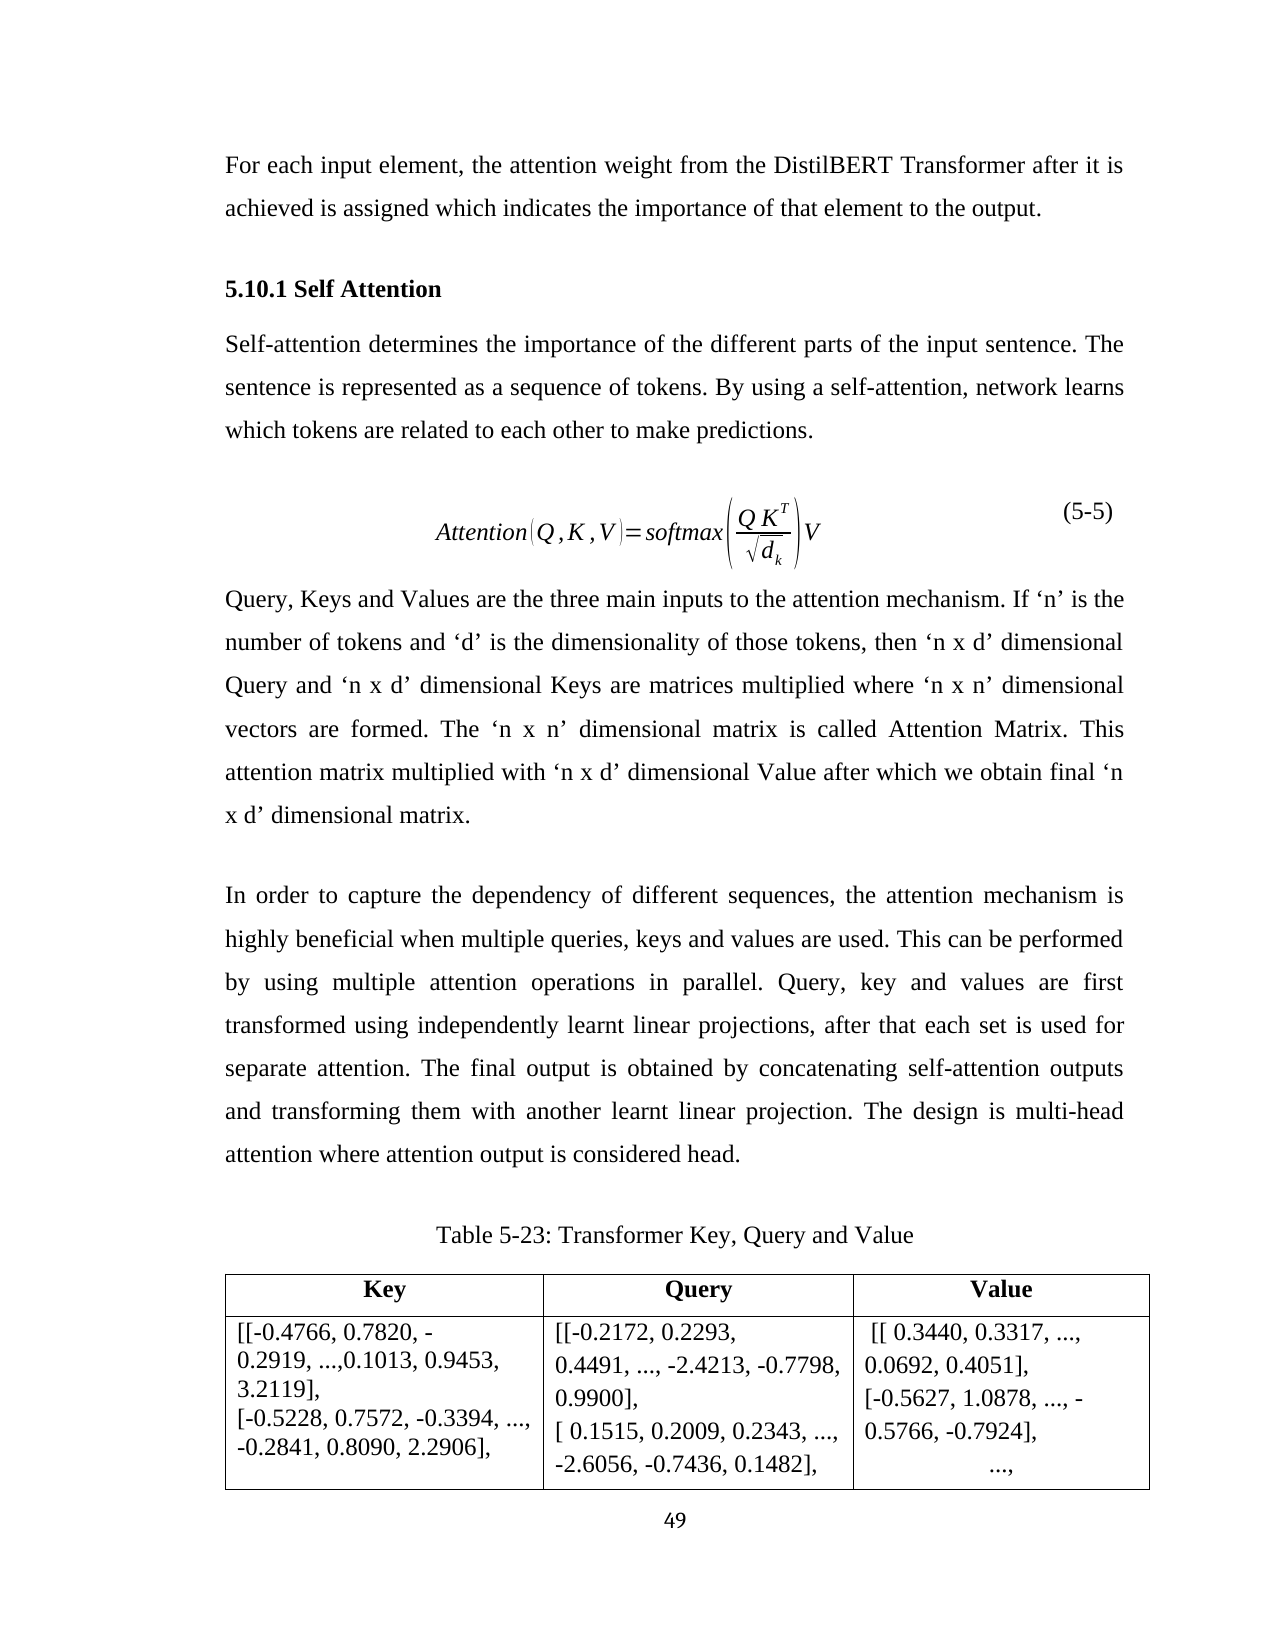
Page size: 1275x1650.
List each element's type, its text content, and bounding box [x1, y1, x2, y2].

subtitle Self Attention [225, 274, 1125, 302]
table_header Key [226, 1275, 543, 1316]
subtitle For each input element, the attention weight from the DistilBERT Transformer after it is achieved is assigned which indicates the importance of that element to the output. [225, 150, 1125, 222]
text Table 5-23: Transformer Key, Query and Value [225, 1220, 1125, 1249]
table_header (5-5) [1031, 496, 1124, 584]
subtitle In order to capture the dependency of different sequences, the attention mechanism is highly beneficial when multiple queries, keys and values are used. This can be performed by using multiple attention operations in parallel. Query, key and values are first transformed using independently learnt linear projections, after that each set is used for separate attention. The final output is obtained by concatenating self-attention outputs and transforming them with another learnt linear projection. The design is multi-head attention where attention output is considered head. [225, 881, 1125, 1168]
table_header [225, 496, 1031, 584]
subtitle Query, Keys and Values are the three main inputs to the attention mechanism. If ‘n’ is the number of tokens and ‘d’ is the dimensionality of those tokens, then ‘n x d’ dimensional Query and ‘n x d’ dimensional Keys are matrices multiplied where ‘n x n’ dimensional vectors are formed. The ‘n x n’ dimensional matrix is called Attention Matrix. This attention matrix multiplied with ‘n x d’ dimensional Value after which we obtain final ‘n x d’ dimensional matrix. [225, 584, 1125, 829]
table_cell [544, 1317, 853, 1489]
table_header Value [854, 1275, 1149, 1316]
table_header Query [544, 1275, 853, 1316]
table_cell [854, 1317, 1149, 1489]
text Self-attention determines the importance of the different parts of the input sentence. The sentence is represented as a sequence of tokens. By using a self-attention, network learns which tokens are related to each other to make predictions. [225, 329, 1125, 444]
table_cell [226, 1317, 543, 1489]
